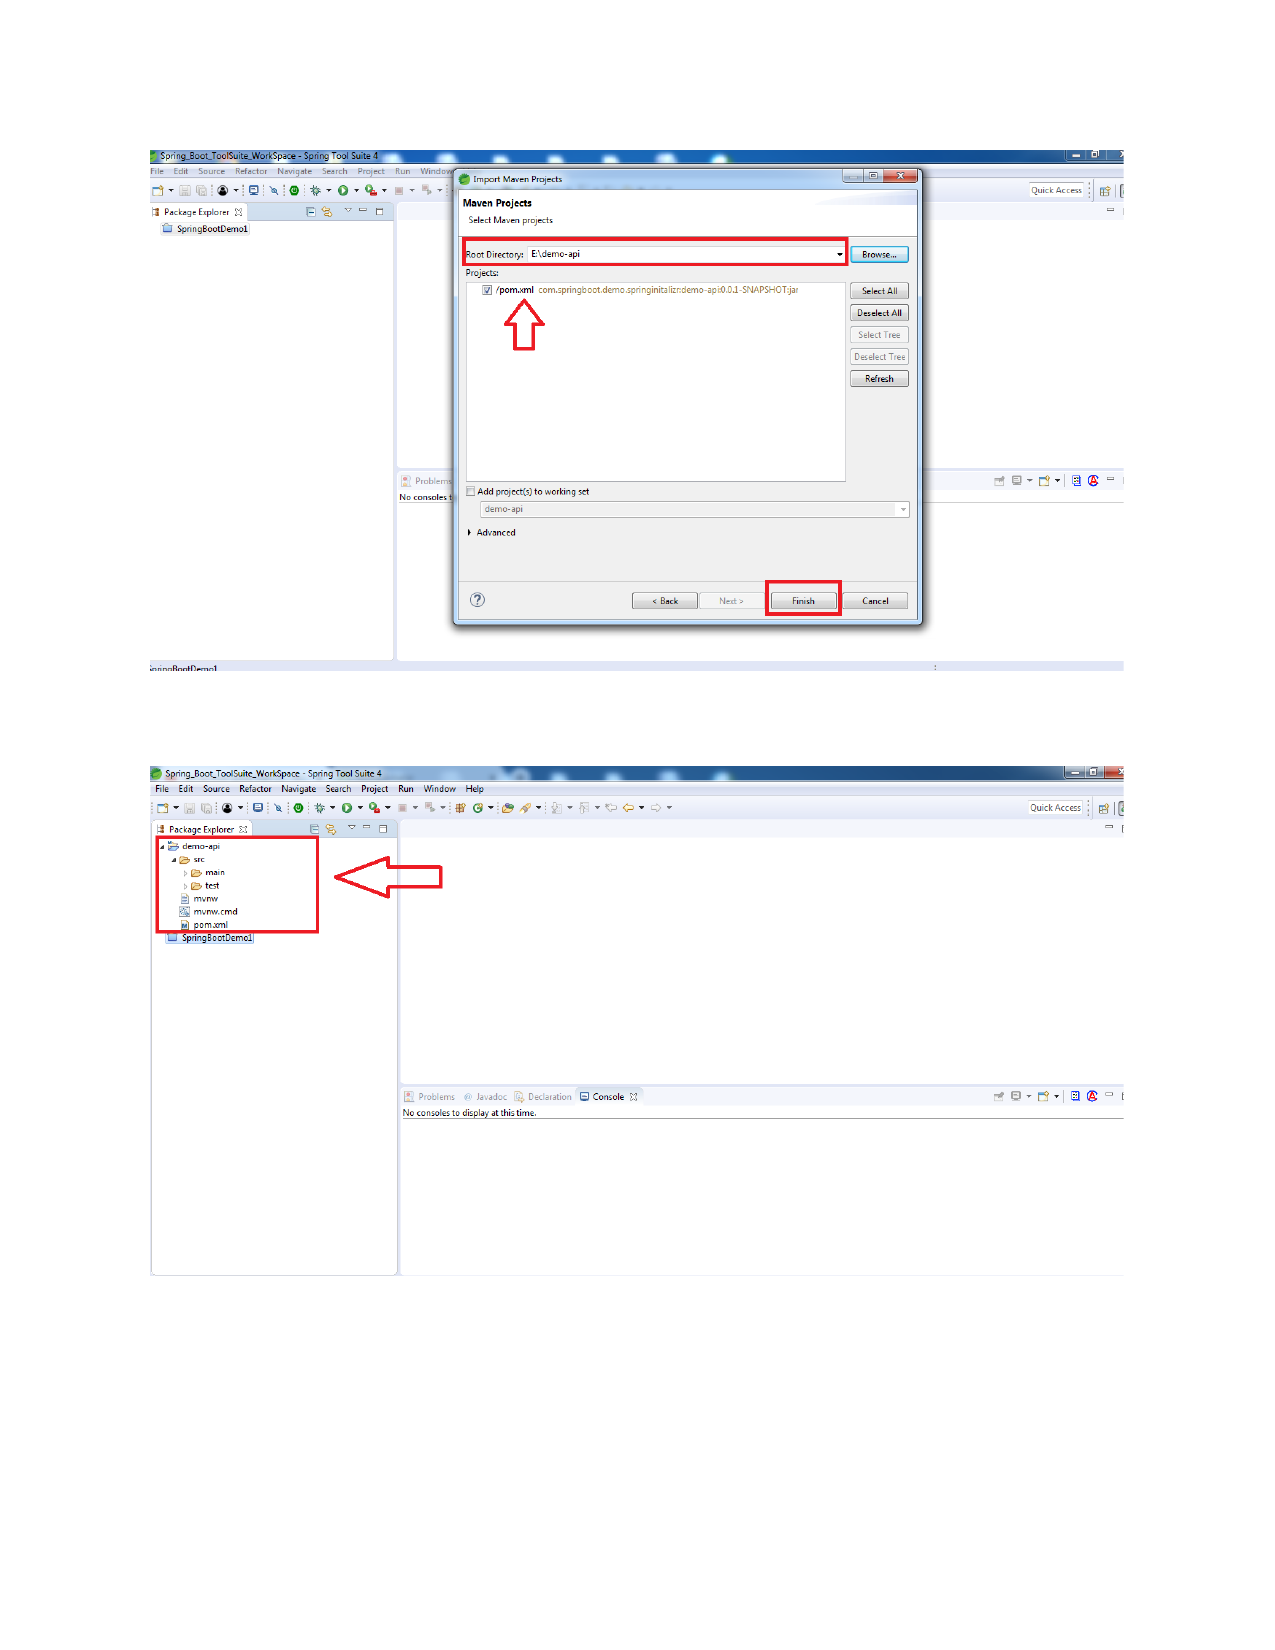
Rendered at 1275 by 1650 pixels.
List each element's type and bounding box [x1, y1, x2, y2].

picture [150, 766, 1124, 1276]
picture [150, 150, 1124, 671]
